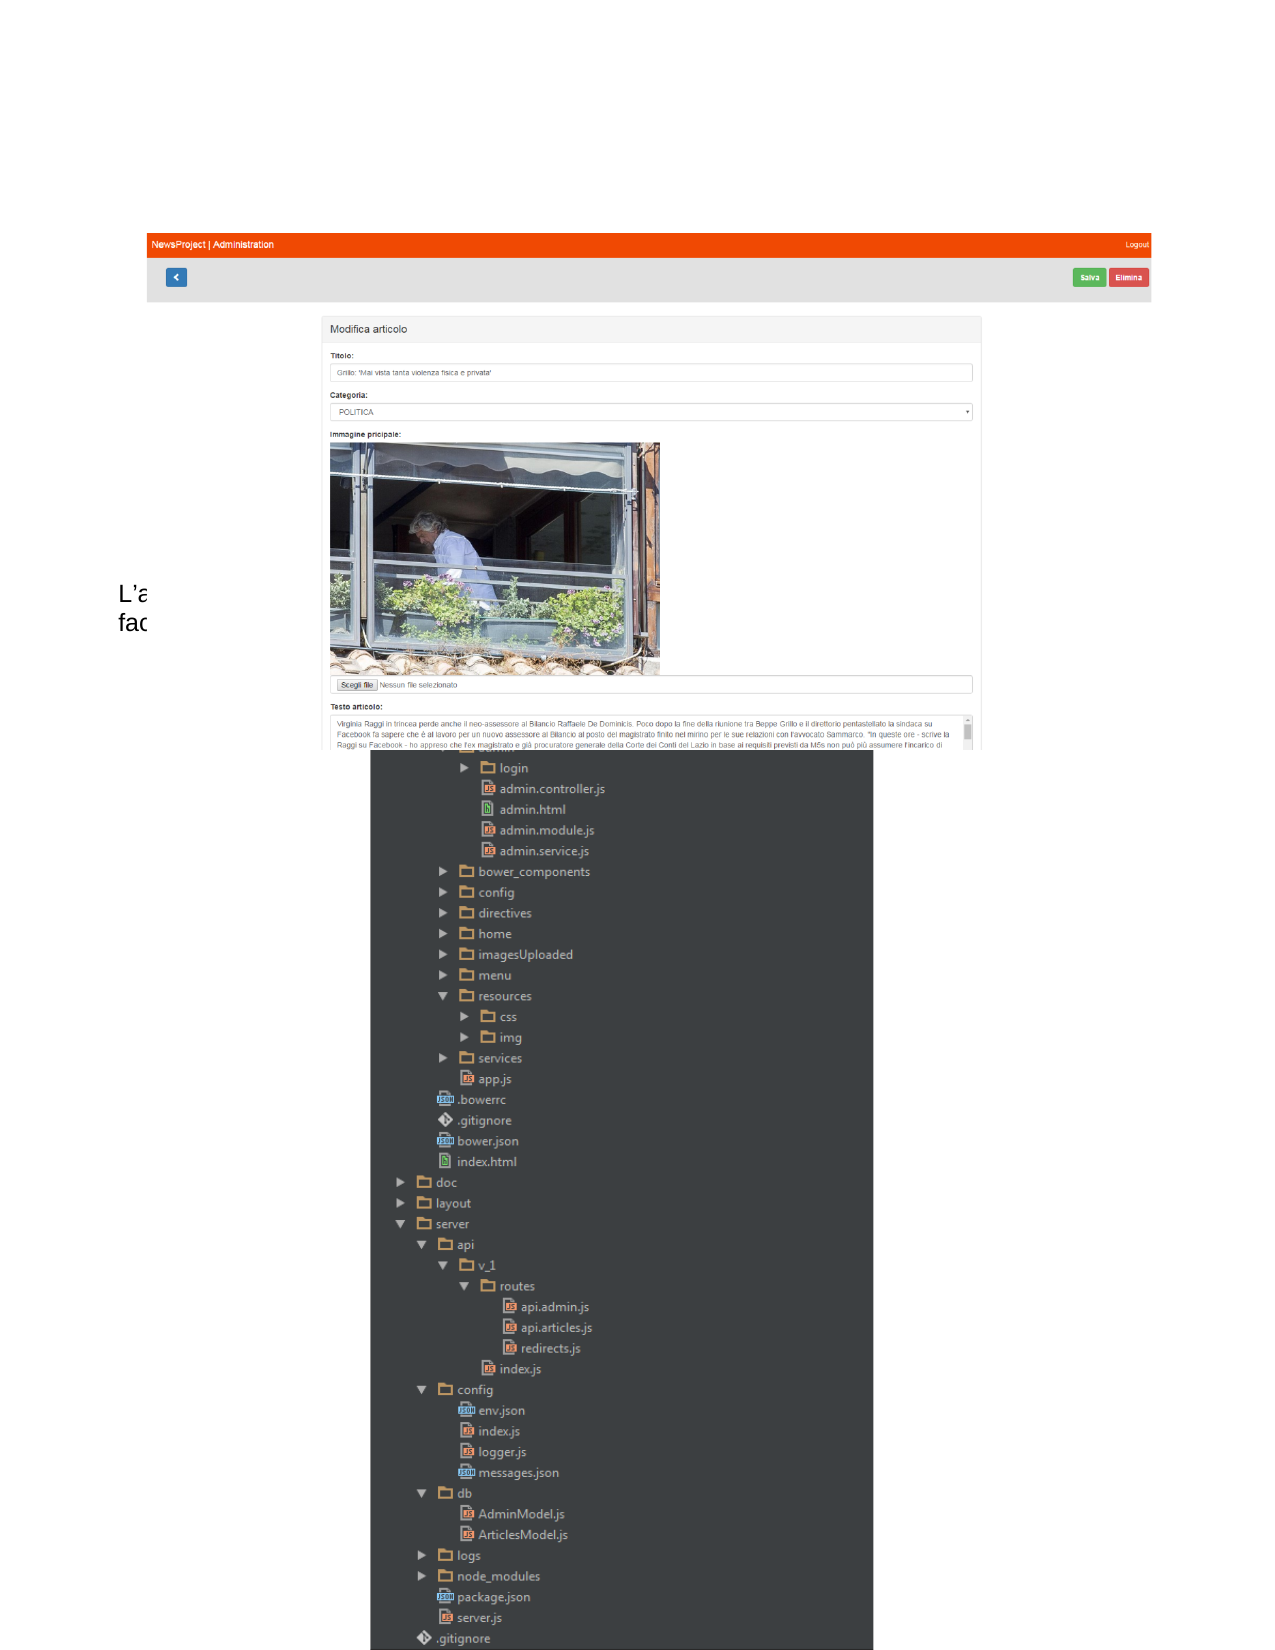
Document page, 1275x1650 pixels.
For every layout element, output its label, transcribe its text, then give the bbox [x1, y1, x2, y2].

picture [146, 233, 1152, 1650]
